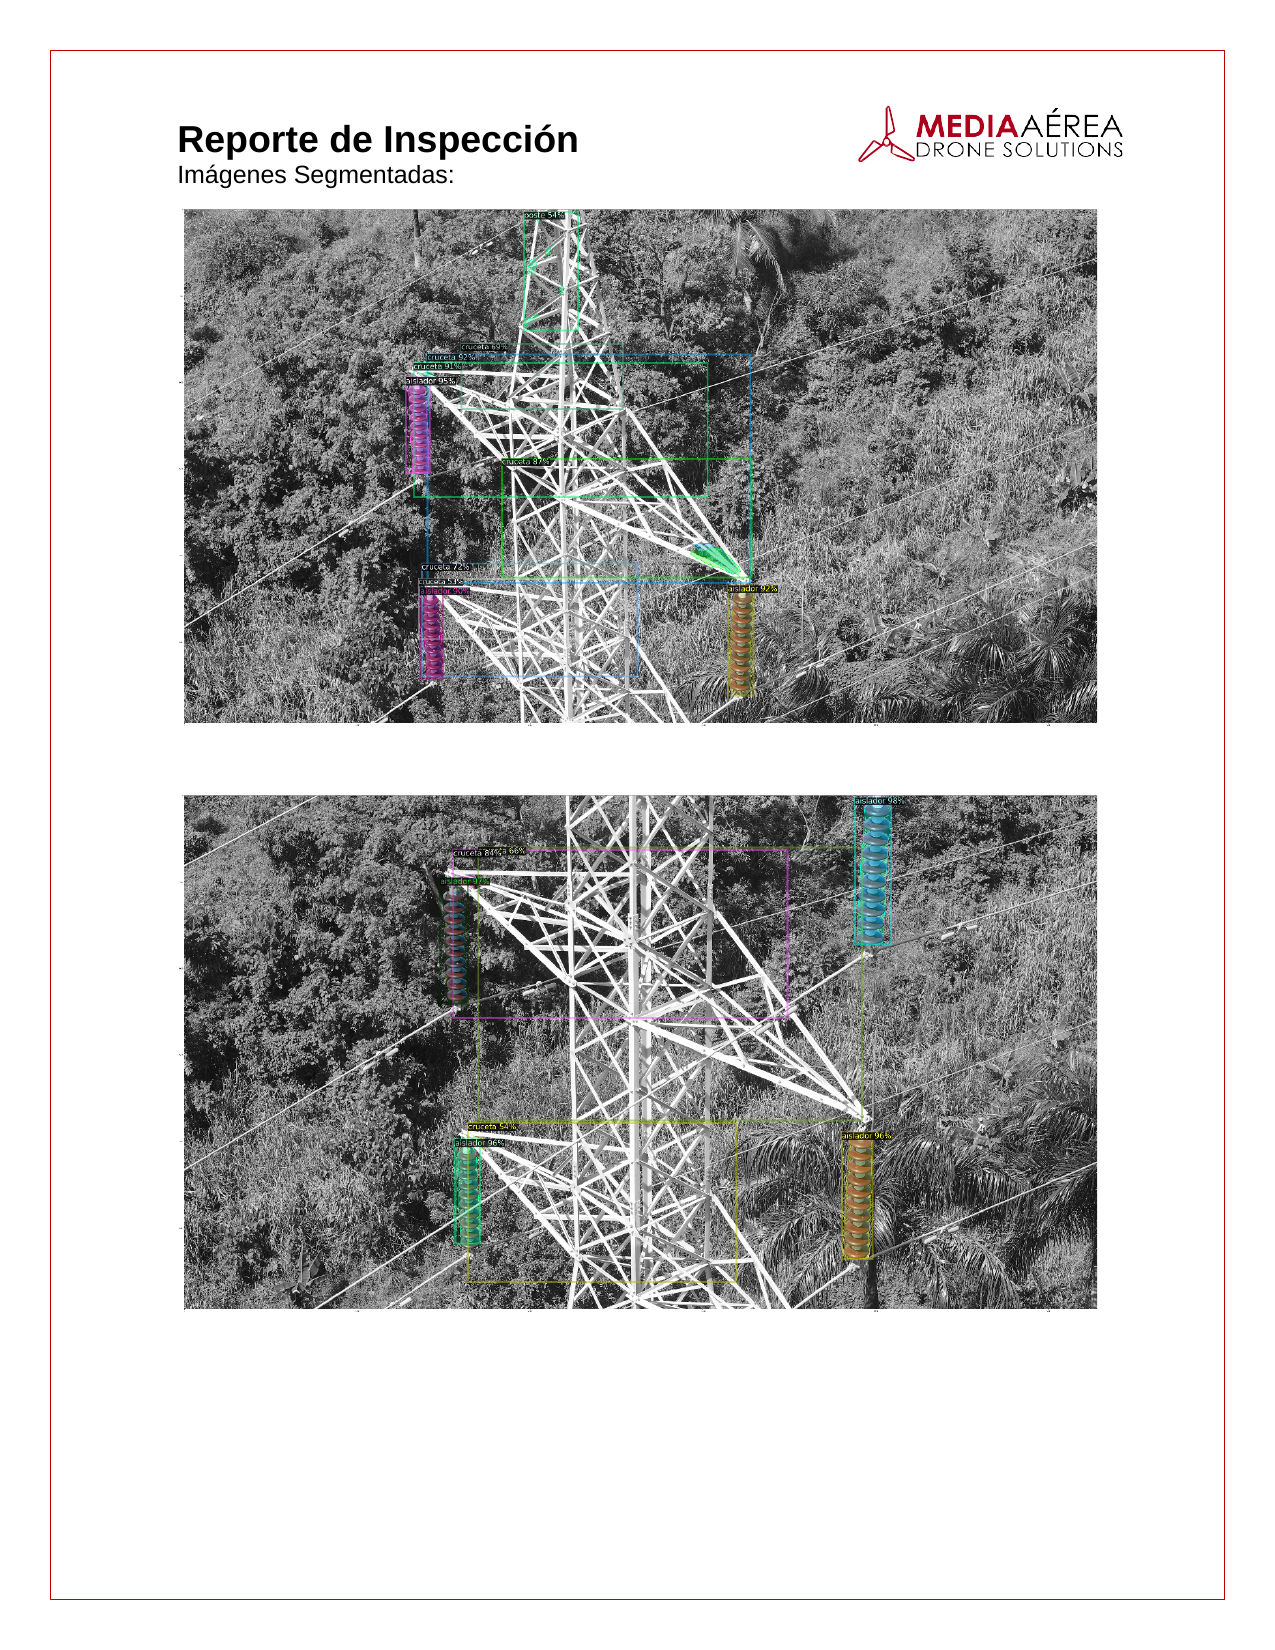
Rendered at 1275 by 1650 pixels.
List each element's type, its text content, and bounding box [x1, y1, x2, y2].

picture [177, 793, 1098, 1313]
picture [177, 207, 1098, 727]
picture [916, 108, 1123, 157]
text Imágenes Segmentadas: [177, 160, 1098, 189]
